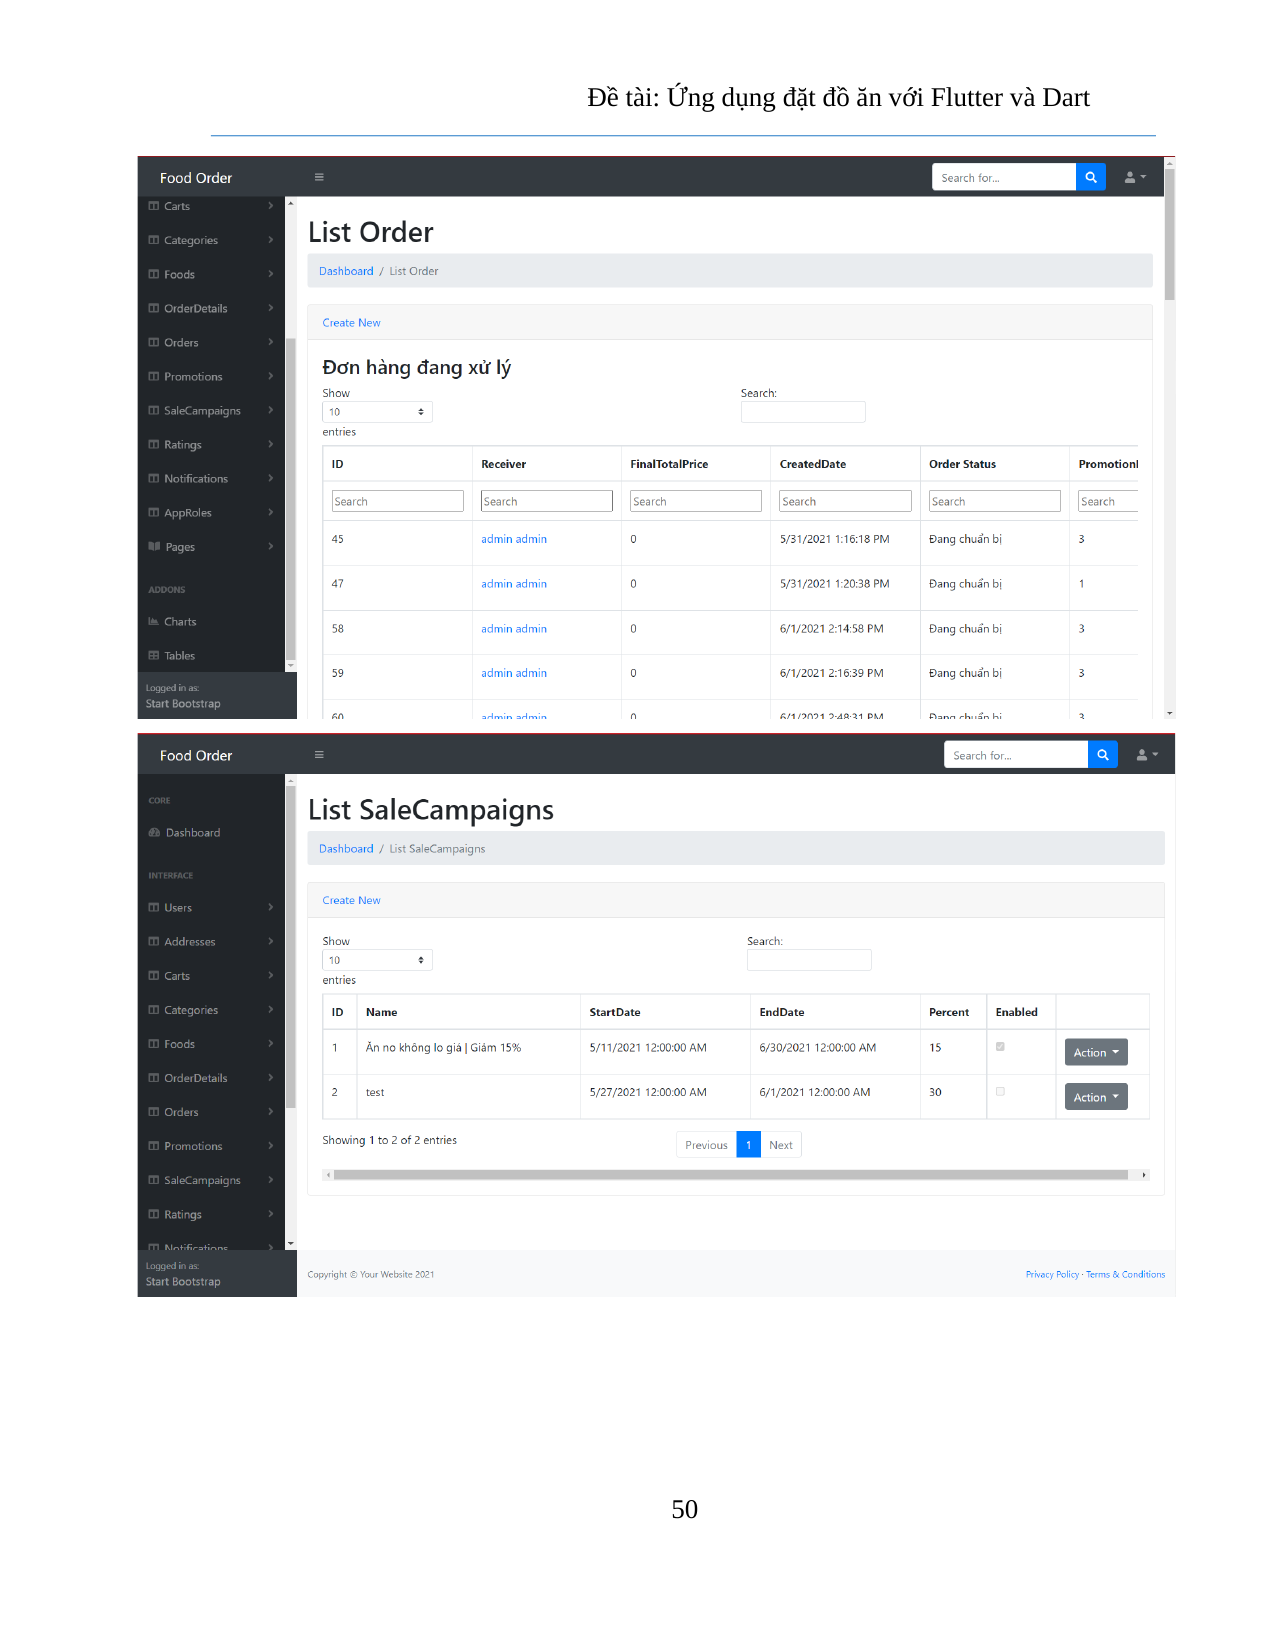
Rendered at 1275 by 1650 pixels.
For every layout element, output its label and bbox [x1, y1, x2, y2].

picture [137, 733, 1175, 1297]
picture [137, 156, 1175, 719]
